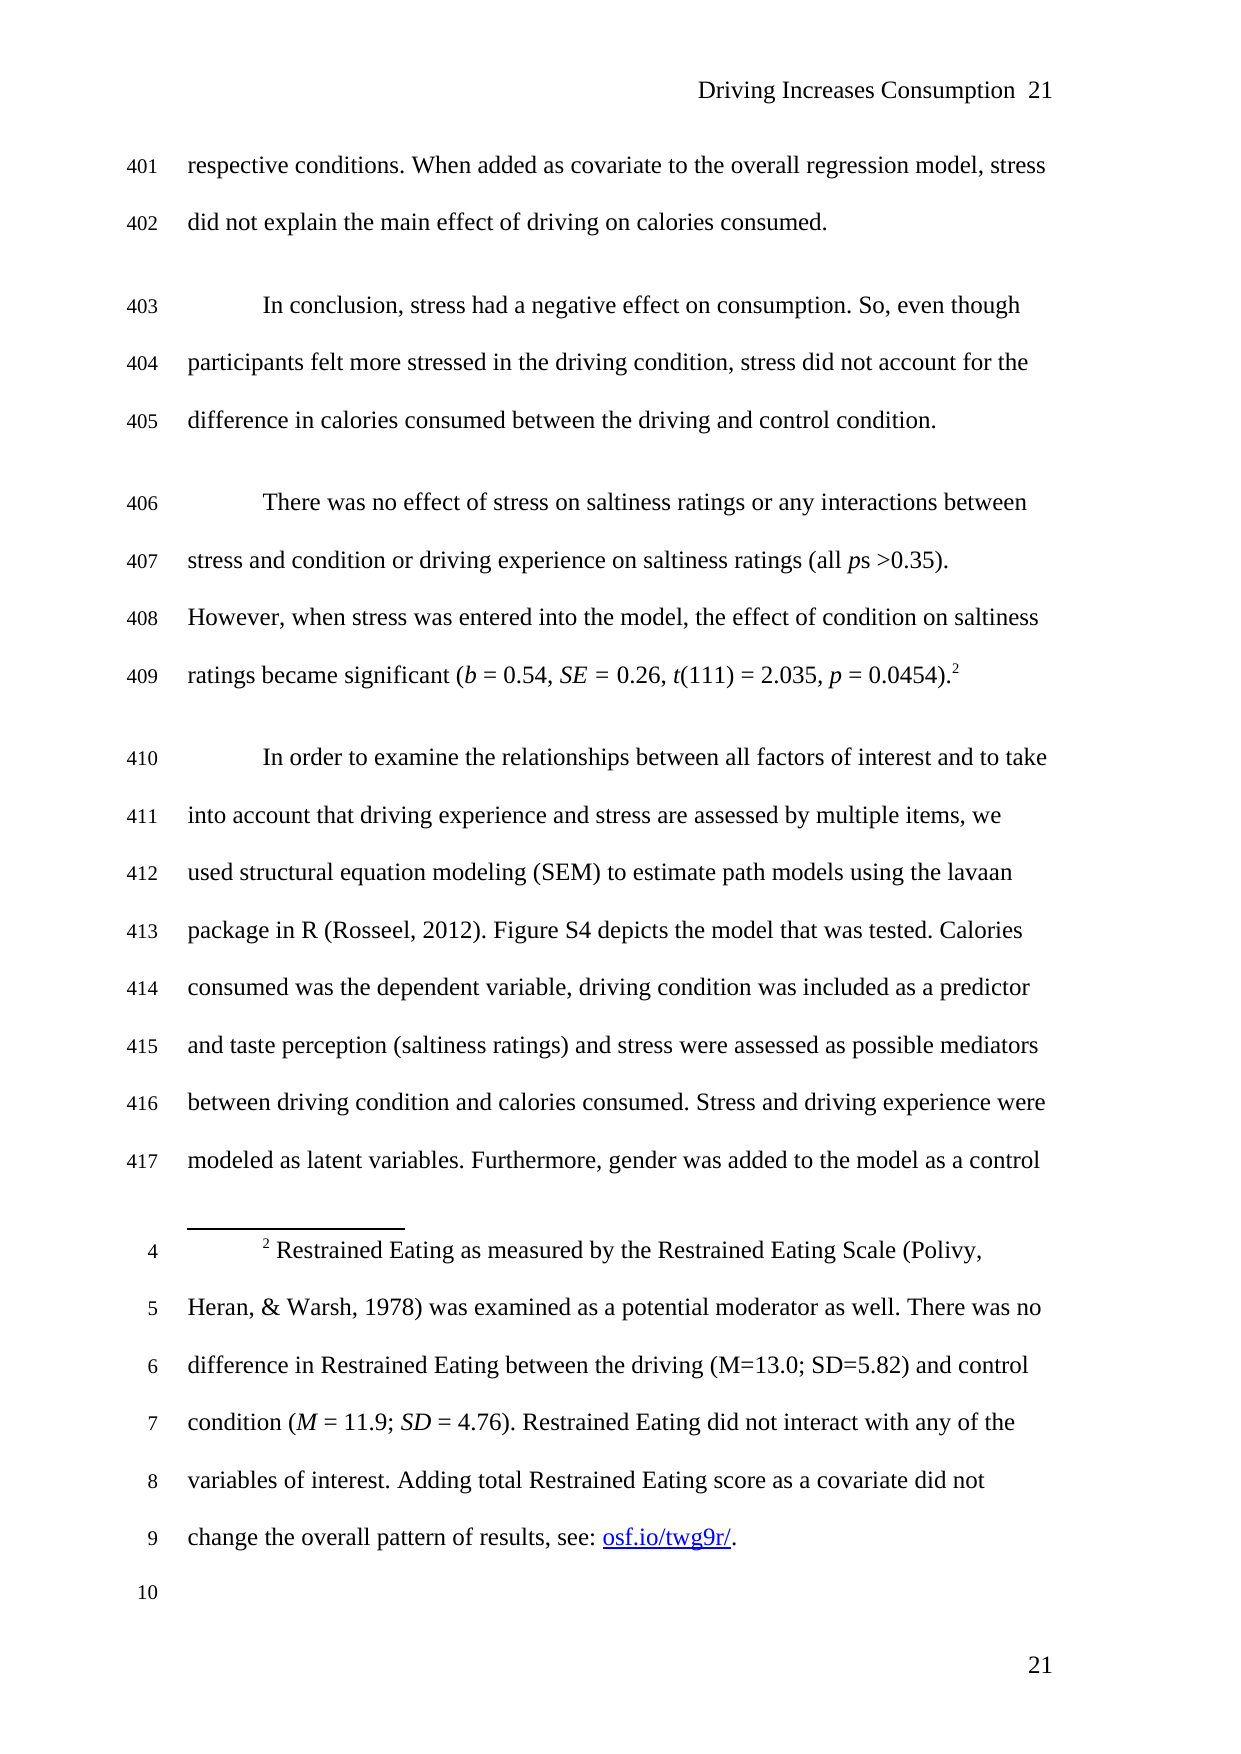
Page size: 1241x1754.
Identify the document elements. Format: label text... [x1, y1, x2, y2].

text There was no effect of stress on saltiness ratings or any interactions between stress and condition or driving experience on saltiness ratings (all ps >0.35). However, when stress was entered into the model, the effect of condition on saltiness ratings became significant (b = 0.54, SE = 0.26, t(111) = 2.035, p = 0.0454). [187, 487, 1053, 689]
text In order to examine the relationships between all factors of interest and to take into account that driving experience and stress are assessed by multiple items, we used structural equation modeling (SEM) to estimate path models using the lavaan package in R (Rosseel, 2012). Figure S4 depicts the model that was tested. Calories consumed was the dependent variable, driving condition was included as a predictor and taste perception (saltiness ratings) and stress were assessed as possible mediators between driving condition and calories consumed. Stress and driving experience were modeled as latent variables. Furthermore, gender was added to the model as a control variable. Since lavaan does not support interactions with latent variables, no interactions were modeled. Model fit indices show a poor fit for the model (CFI = 0.69; SRMR = 0.12; RMSEA = 0.14 (90% CI: 0.12 to 0.17). The model showed a significant effect of driving condition on calories consumed (b = 13.62, SE = 6.14, p = 0.027) but did not indicate stress or saltiness ratings as a mediator of this effect via a direct or indirect path (Figure S4; analysis script on OSF). [187, 742, 1053, 1174]
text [187, 150, 1053, 236]
text In conclusion, stress had a negative effect on consumption. So, even though participants felt more stressed in the driving condition, stress did not account for the difference in calories consumed between the driving and control condition. [187, 290, 1053, 434]
